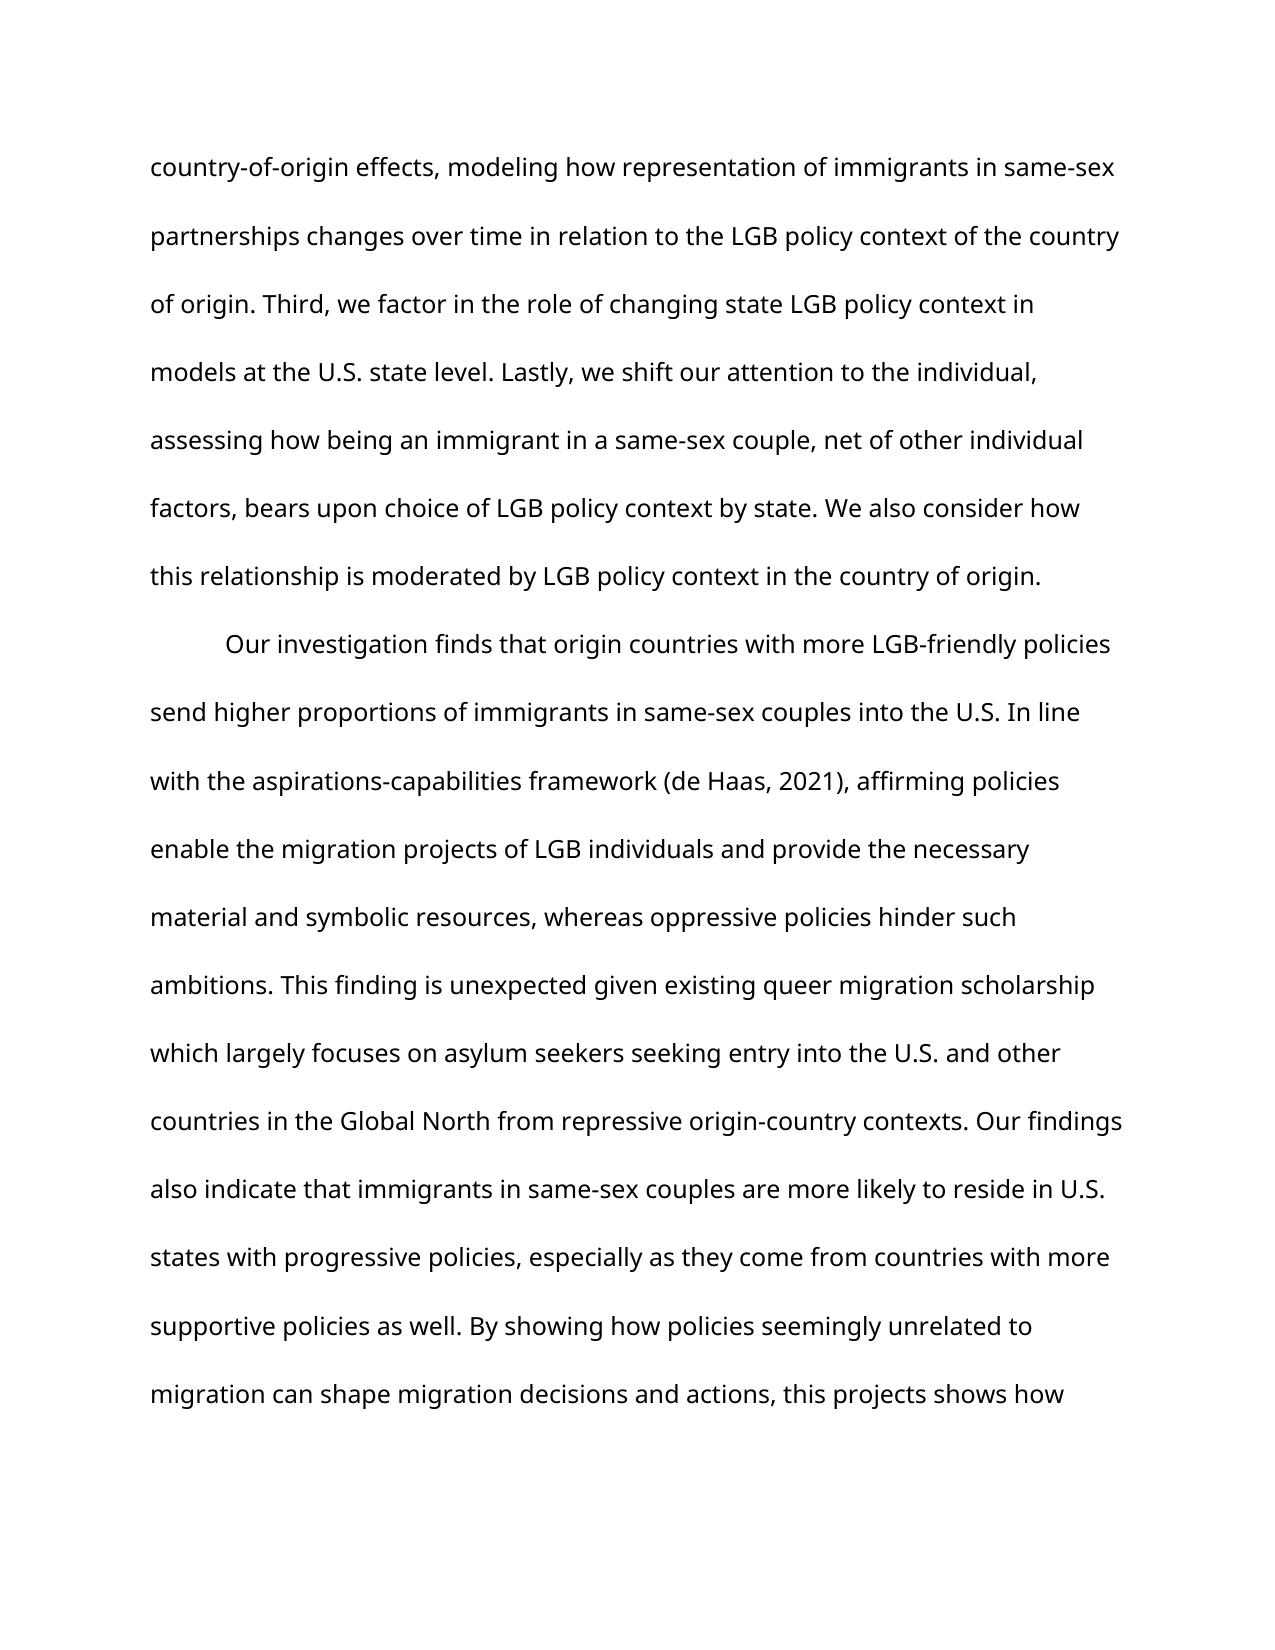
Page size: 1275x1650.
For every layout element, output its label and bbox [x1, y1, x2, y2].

text [150, 150, 1125, 593]
text [150, 627, 1125, 1410]
